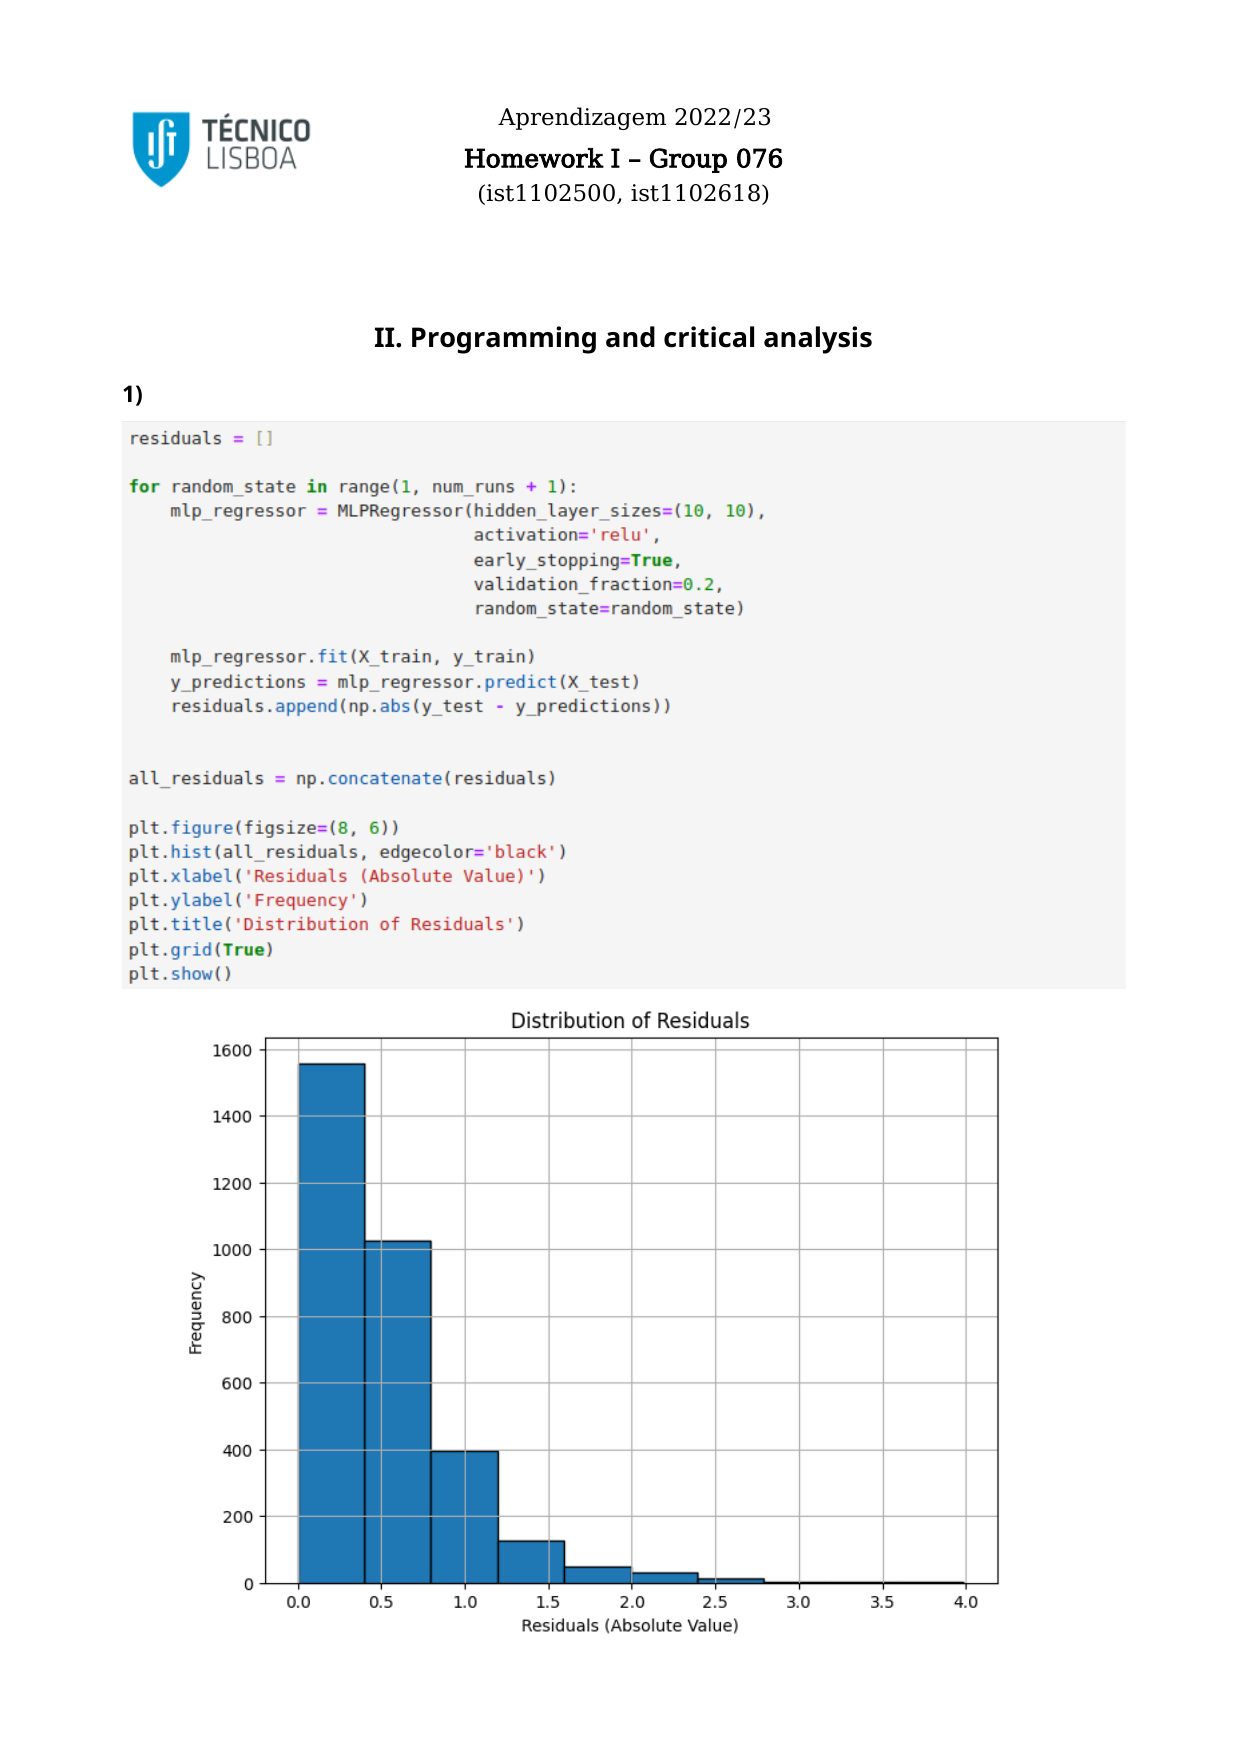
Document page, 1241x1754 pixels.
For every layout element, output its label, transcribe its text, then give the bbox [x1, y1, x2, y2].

picture [121, 1001, 1126, 1654]
text II. Programming and critical analysis [122, 319, 1125, 356]
picture [121, 103, 320, 197]
picture [121, 421, 1126, 989]
